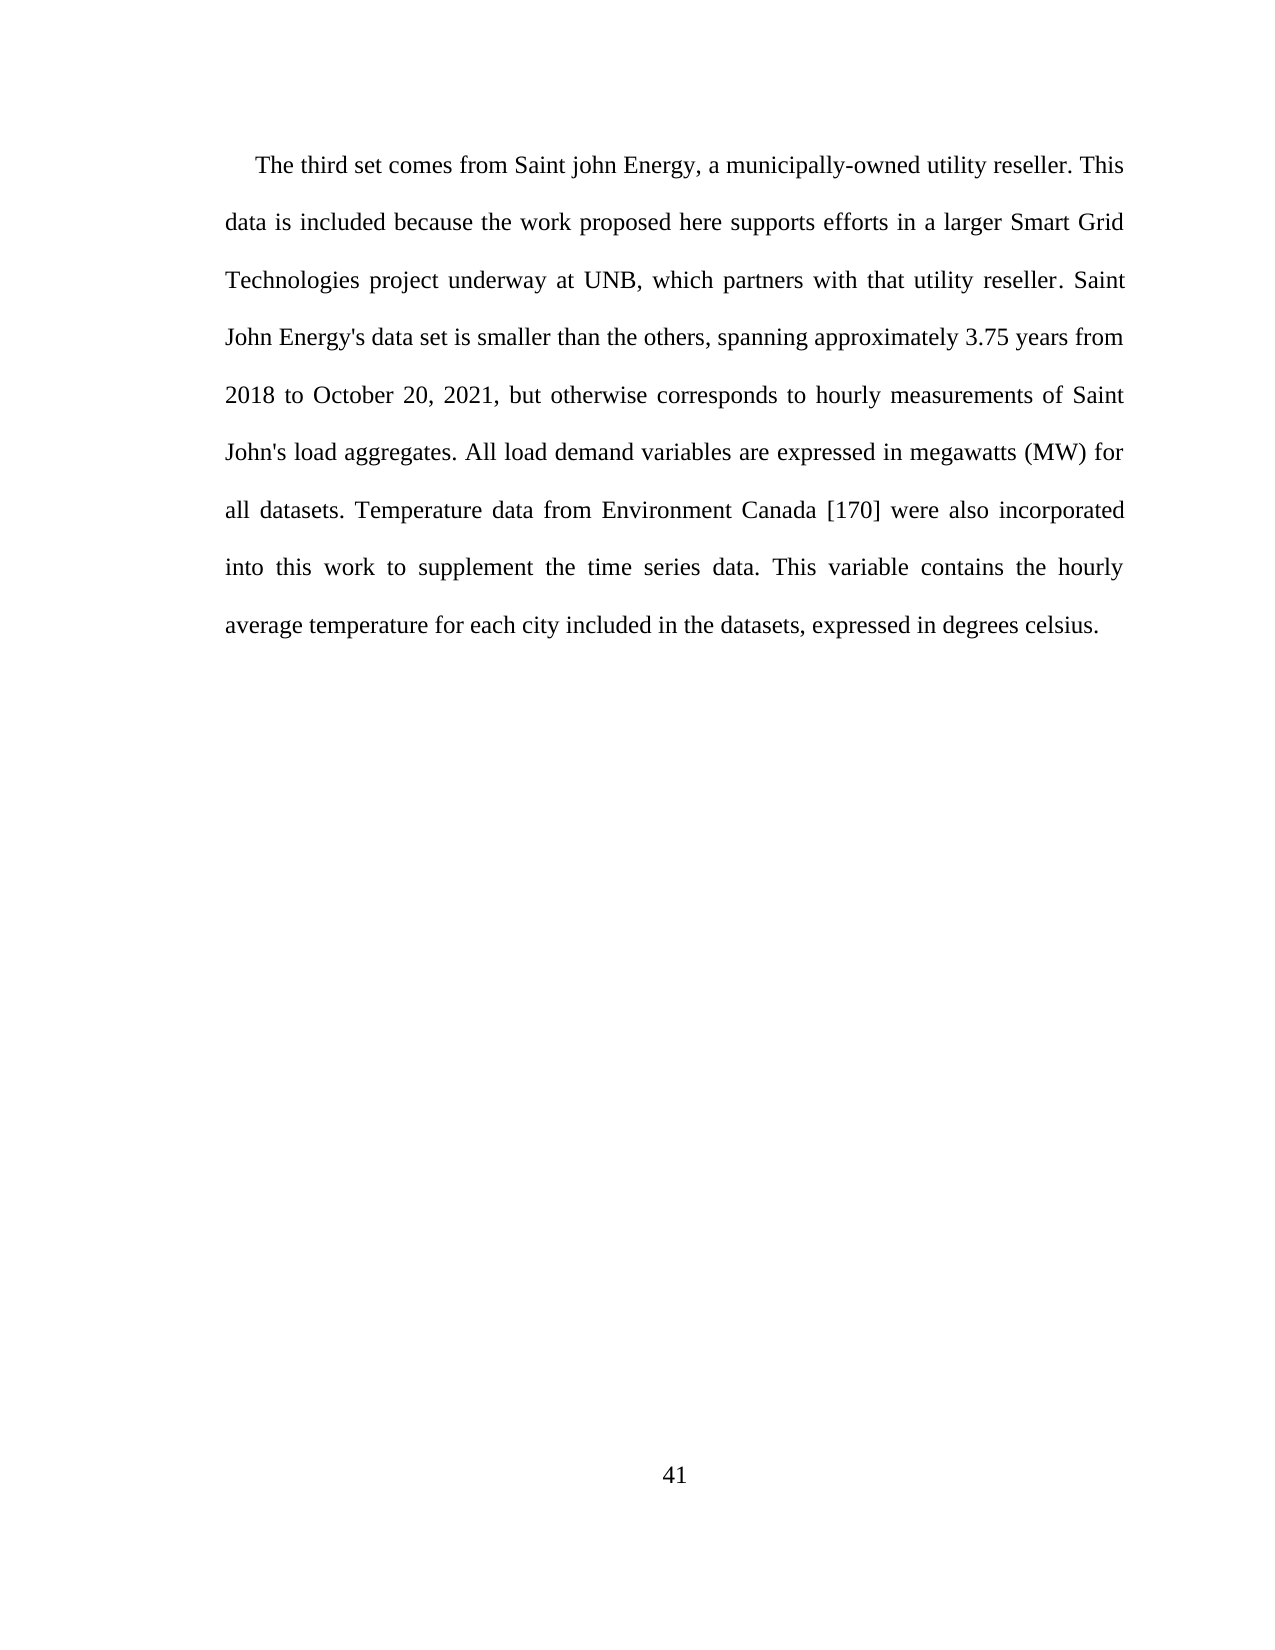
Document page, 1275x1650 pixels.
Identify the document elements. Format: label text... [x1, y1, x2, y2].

text The third set comes from Saint john Energy, a municipally-owned utility reseller. This data is included because the work proposed here supports efforts in a larger Smart Grid Technologies project underway at UNB, which partners with that utility reseller. Saint John Energy's data set is smaller than the others, spanning approximately 3.75 years from 2018 to October 20, 2021, but otherwise corresponds to hourly measurements of Saint John's load aggregates. All load demand variables are expressed in megawatts (MW) for all datasets. Temperature data from Environment Canada [170] were also incorporated into this work to supplement the time series data. This variable contains the hourly average temperature for each city included in the datasets, expressed in degrees celsius. [225, 150, 1125, 639]
